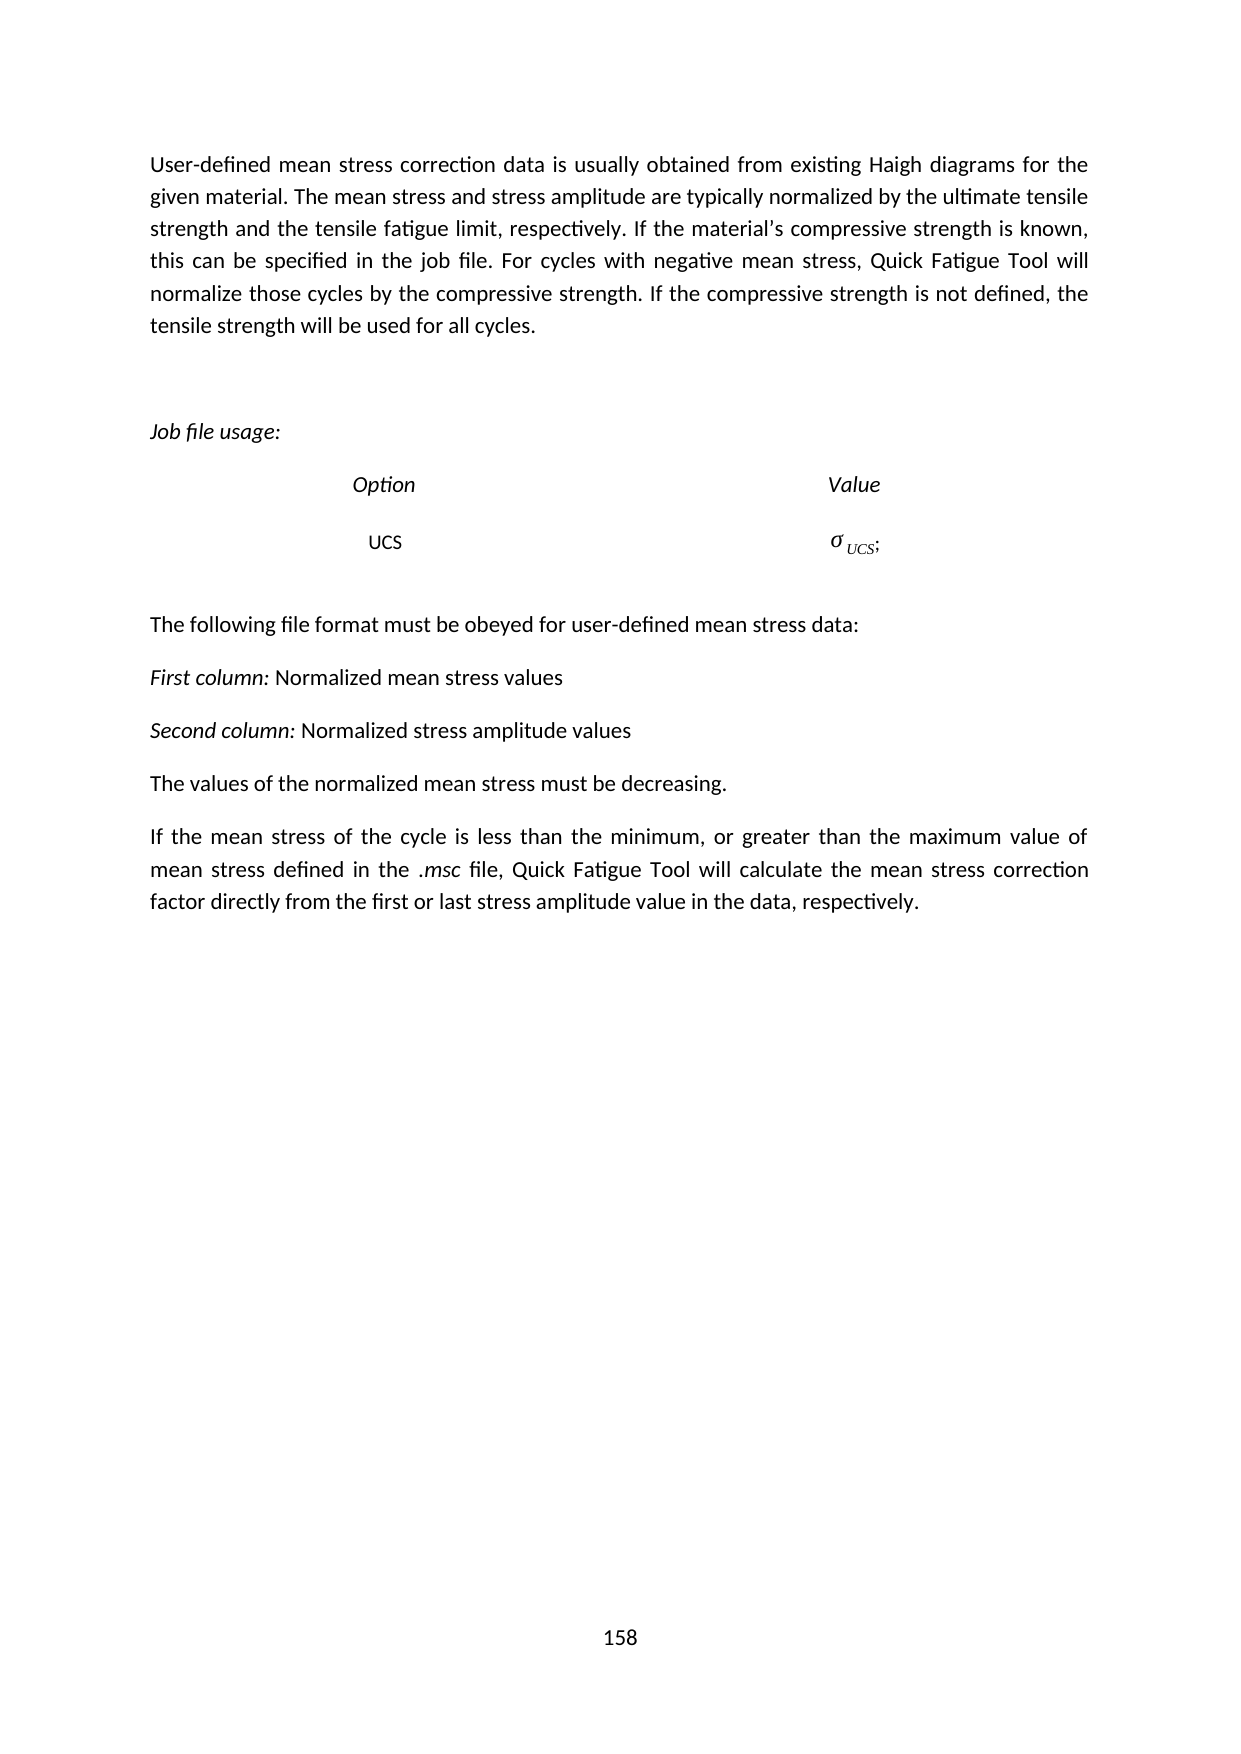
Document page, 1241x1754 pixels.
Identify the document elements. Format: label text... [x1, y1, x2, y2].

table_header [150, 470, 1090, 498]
text First column: Normalized mean stress values [150, 663, 1090, 691]
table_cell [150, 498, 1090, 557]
text Second column: Normalized stress amplitude values [150, 716, 1090, 744]
text Job file usage: [150, 417, 1090, 445]
text User-defined mean stress correction data is usually obtained from existing Haigh diagrams for the given material. The mean stress and stress amplitude are typically normalized by the ultimate tensile strength and the tensile fatigue limit, respectively. If the material’s compressive strength is known, this can be specified in the job file. For cycles with negative mean stress, Quick Fatigue Tool will normalize those cycles by the compressive strength. If the compressive strength is not defined, the tensile strength will be used for all cycles. [150, 150, 1090, 339]
text The following file format must be obeyed for user-defined mean stress data: [150, 610, 1090, 638]
text The values of the normalized mean stress must be decreasing. [150, 769, 1090, 797]
text If the mean stress of the cycle is less than the minimum, or greater than the maximum value of mean stress defined in the .msc file, Quick Fatigue Tool will calculate the mean stress correction factor directly from the first or last stress amplitude value in the data, respectively. [150, 822, 1090, 915]
